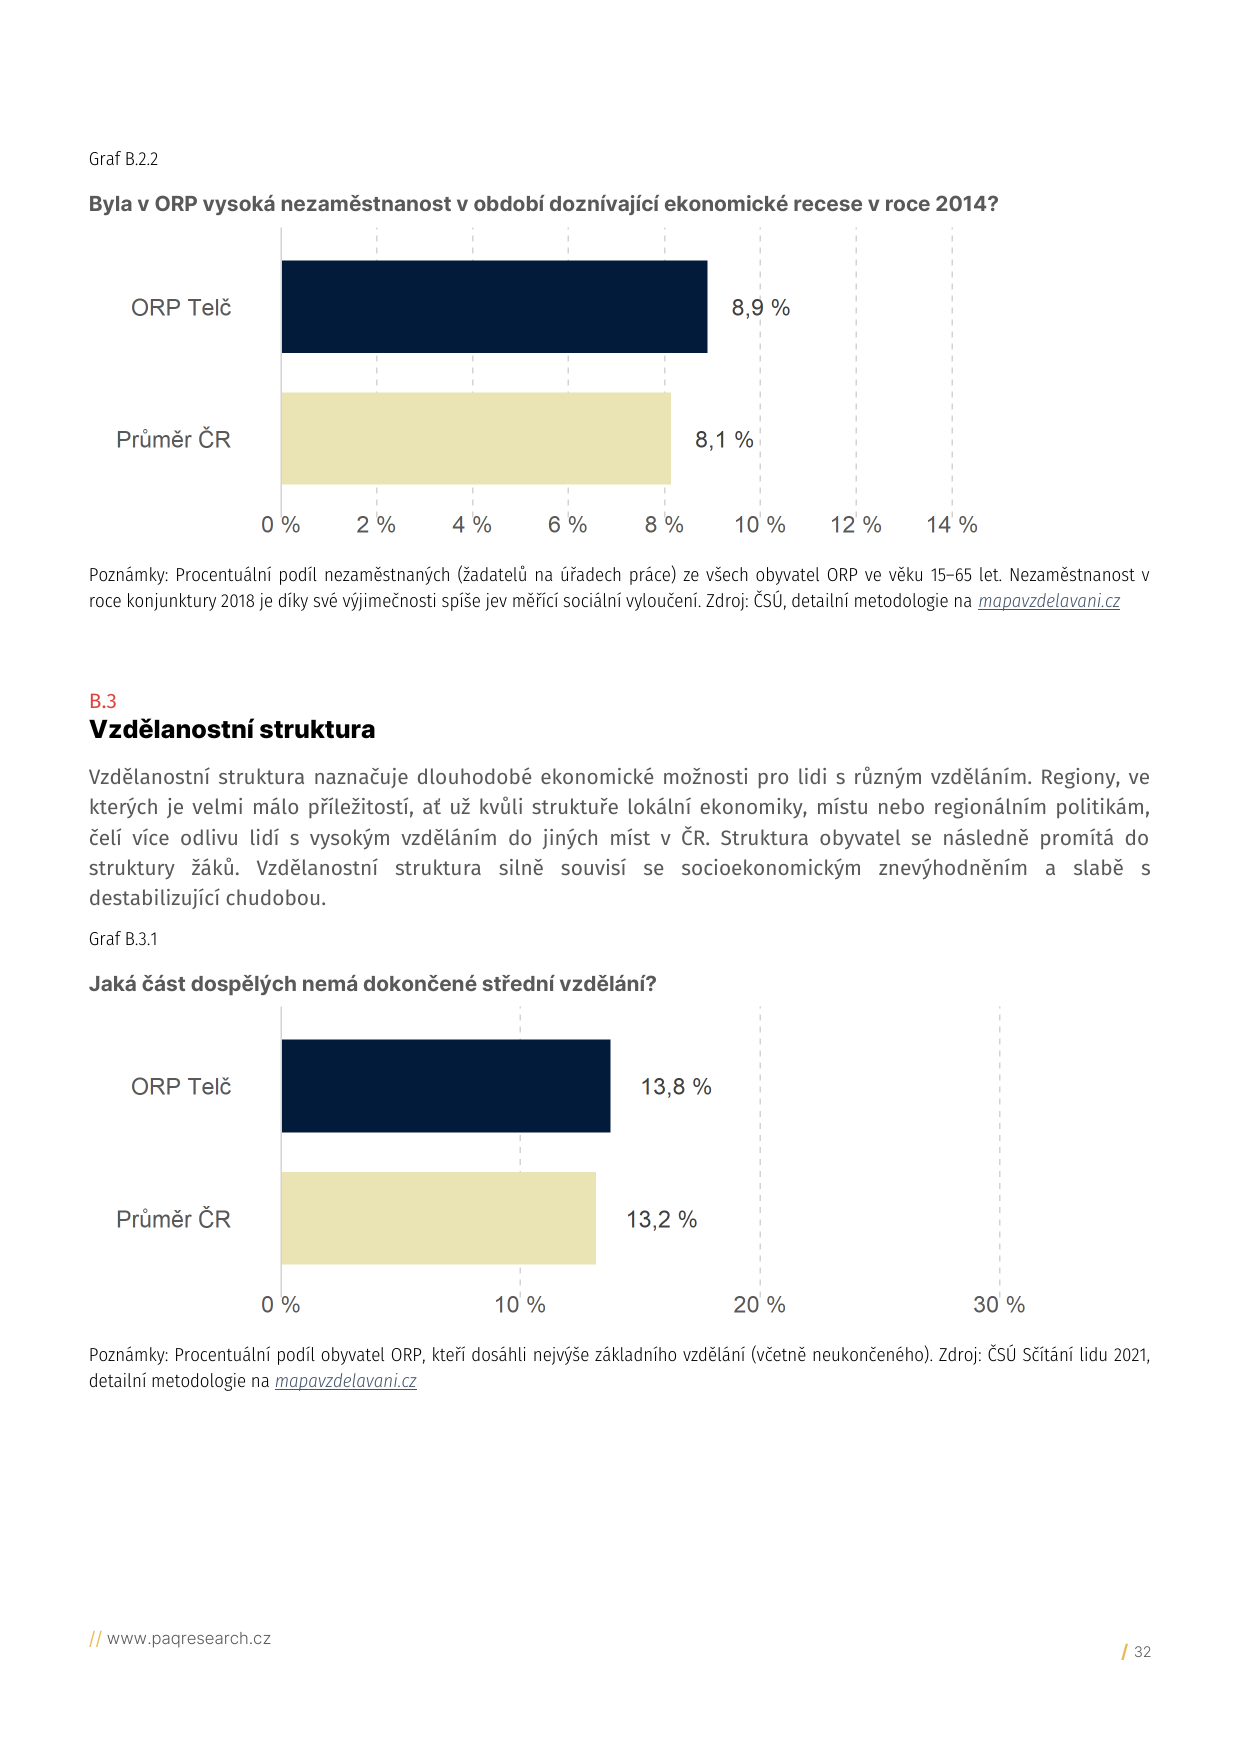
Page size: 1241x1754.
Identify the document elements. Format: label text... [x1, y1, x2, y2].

text Poznámky: Procentuální podíl nezaměstnaných (žadatelů na úřadech práce) ze všech obyvatel ORP ve věku 15–65 let. Nezaměstnanost v roce konjunktury 2018 je díky své výjimečnosti spíše jev měřící sociální vyloučení. Zdroj: ČSÚ, detailní metodologie na mapavzdelavani.cz [89, 564, 1152, 613]
text Graf B.2.2 [89, 148, 1152, 170]
text Vzdělanostní struktura naznačuje dlouhodobé ekonomické možnosti pro lidi s různým vzděláním. Regiony, ve kterých je velmi málo příležitostí, ať už kvůli struktuře lokální ekonomiky, místu nebo regionálním politikám, čelí více odlivu lidí s vysokým vzděláním do jiných míst v ČR. Struktura obyvatel se následně promítá do struktury žáků. Vzdělanostní struktura silně souvisí se socioekonomickým znevýhodněním a slabě s destabilizující chudobou. [89, 760, 1152, 911]
text Graf B.3.1 [89, 927, 1152, 950]
text Poznámky: Procentuální podíl obyvatel ORP, kteří dosáhli nejvýše základního vzdělání (včetně neukončeného). Zdroj: ČSÚ Sčítání lidu 2021, detailní metodologie na mapavzdelavani.cz [89, 1344, 1152, 1392]
text Jaká část dospělých nemá dokončené střední vzdělání? [89, 966, 1152, 996]
subtitle Vzdělanostní struktura [89, 714, 1152, 744]
picture [88, 216, 1139, 548]
text B.3 [89, 684, 1152, 714]
picture [88, 996, 1139, 1328]
text Byla v ORP vysoká nezaměstnanost v období doznívající ekonomické recese v roce 2014? [89, 186, 1152, 216]
